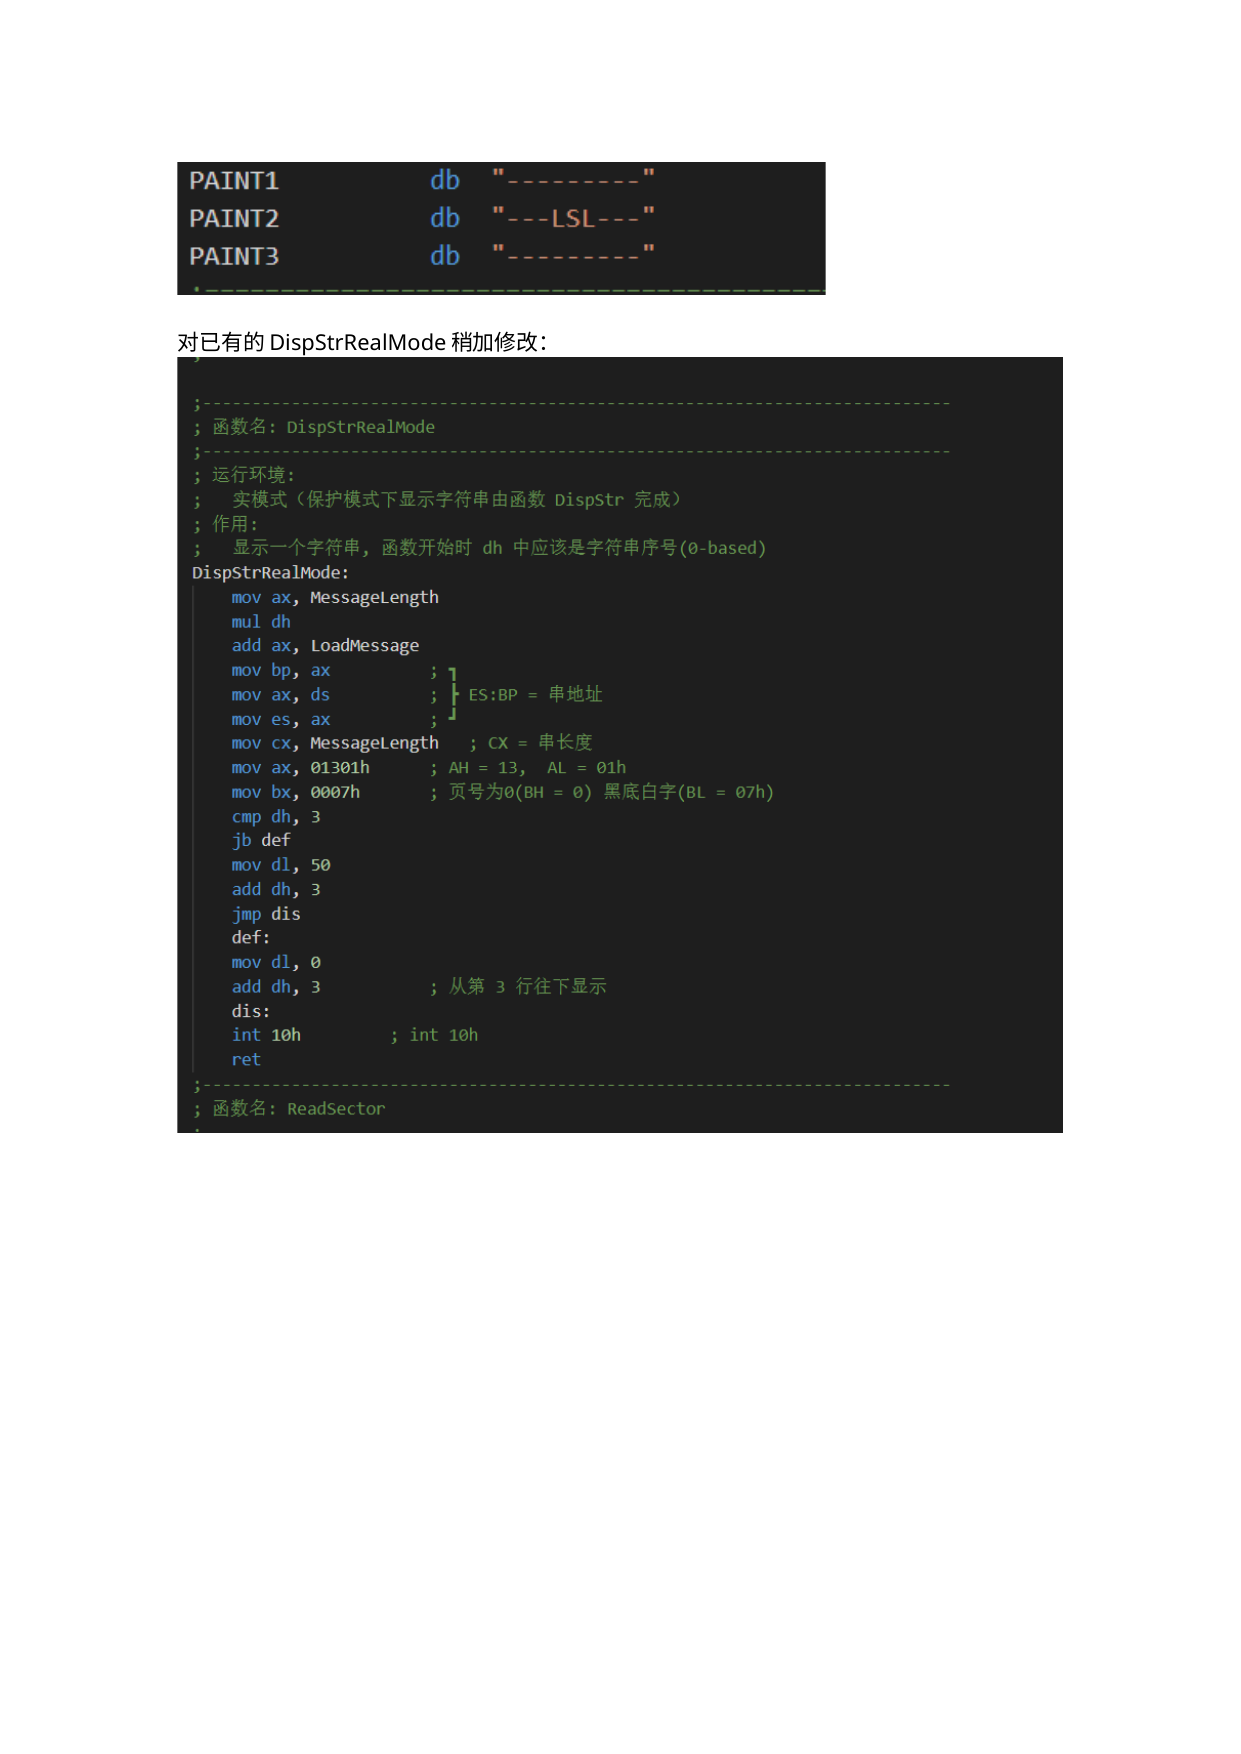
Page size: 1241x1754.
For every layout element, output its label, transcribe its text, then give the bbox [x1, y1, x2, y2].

picture [177, 357, 1063, 1133]
picture [177, 162, 826, 295]
text 对已有的DispStrRealMode稍加修改： [177, 324, 1063, 357]
